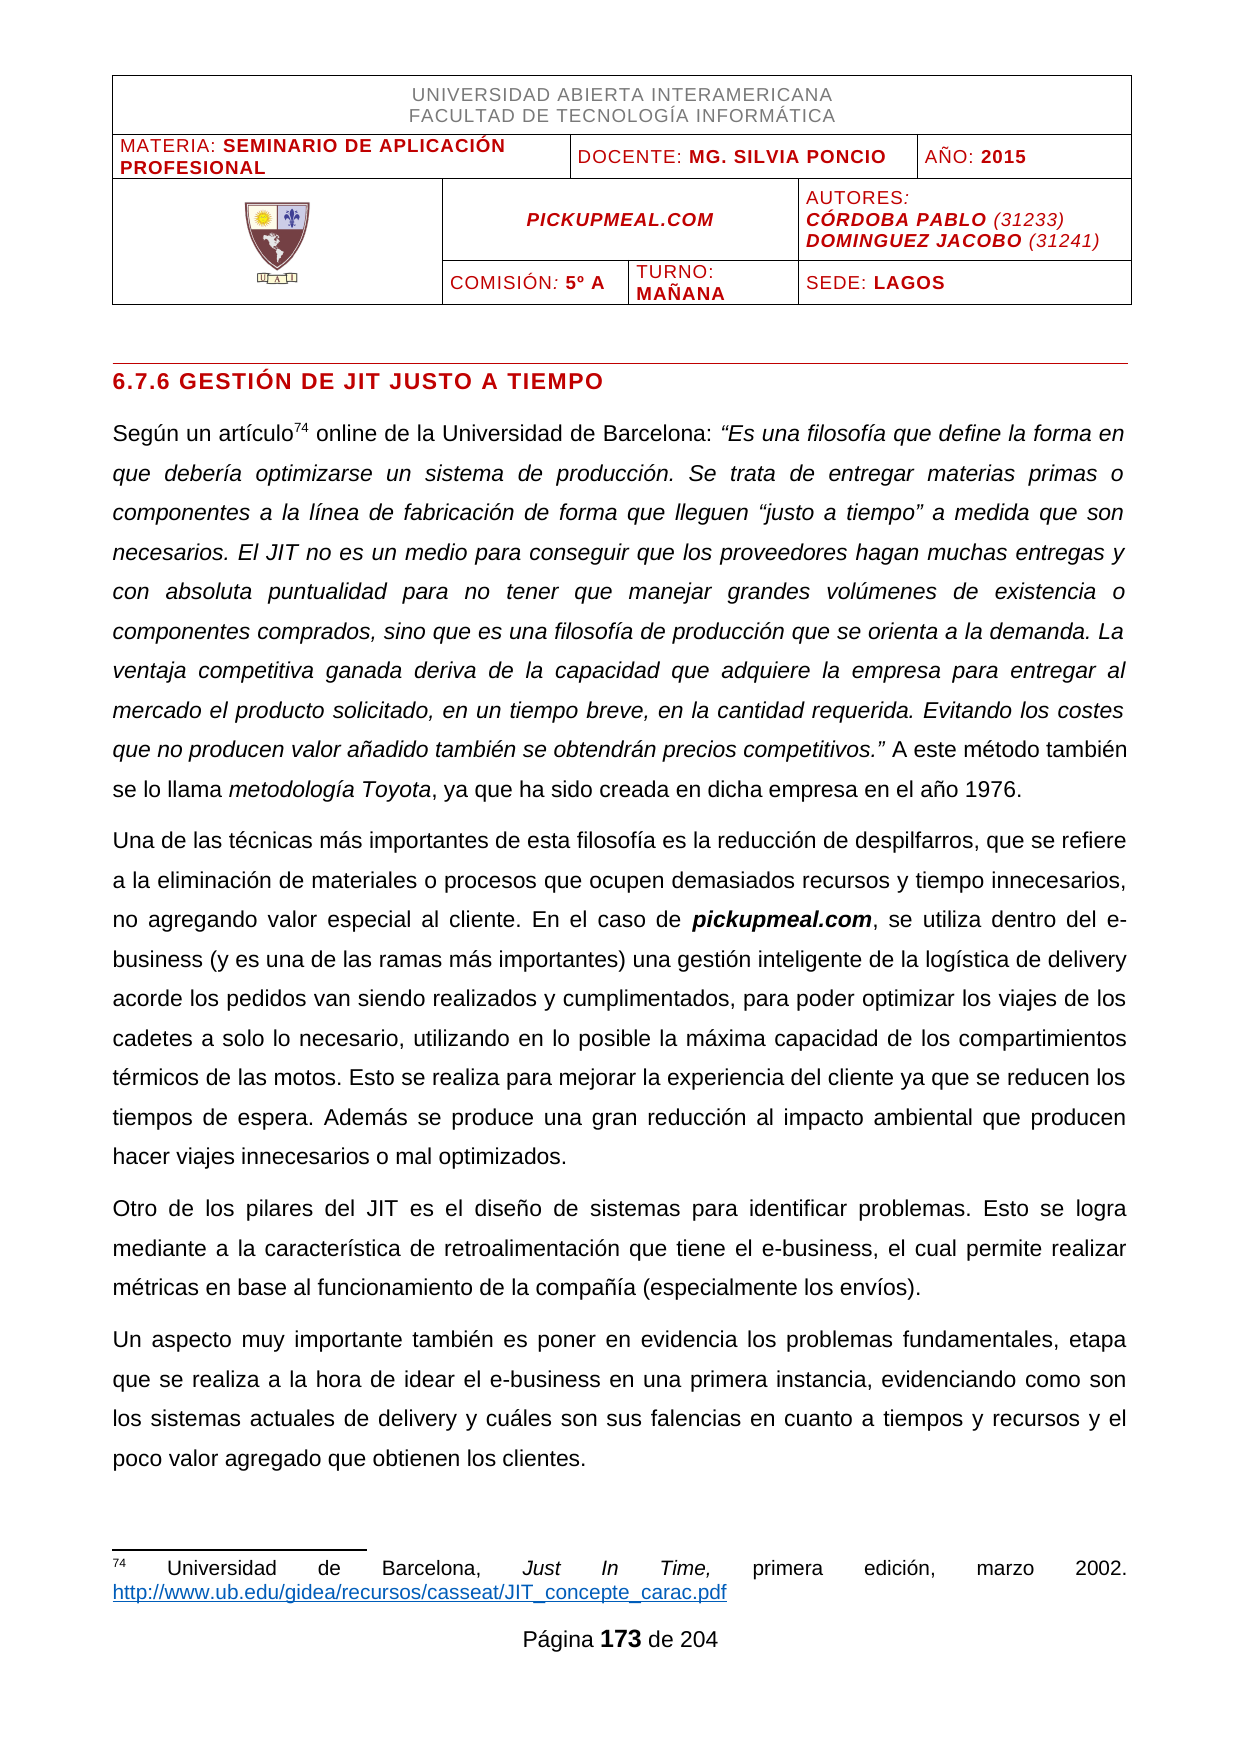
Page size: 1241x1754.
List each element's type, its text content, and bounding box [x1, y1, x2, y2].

text Un aspecto muy importante también es poner en evidencia los problemas fundamentales, etapa que se realiza a la hora de idear el e-business en una primera instancia, evidenciando como son los sistemas actuales de delivery y cuáles son sus falencias en cuanto a tiempos y recursos y el poco valor agregado que obtienen los clientes. [112, 1326, 1128, 1471]
text Una de las técnicas más importantes de esta filosofía es la reducción de despilfarros, que se refiere a la eliminación de materiales o procesos que ocupen demasiados recursos y tiempo innecesarios, no agregando valor especial al cliente. En el caso de pickupmeal.com, se utiliza dentro del e-business (y es una de las ramas más importantes) una gestión inteligente de la logística de delivery acorde los pedidos van siendo realizados y cumplimentados, para poder optimizar los viajes de los cadetes a solo lo necesario, utilizando en lo posible la máxima capacidad de los compartimientos térmicos de las motos. Esto se realiza para mejorar la experiencia del cliente ya que se reducen los tiempos de espera. Además se produce una gran reducción al impacto ambiental que producen hacer viajes innecesarios o mal optimizados. [112, 827, 1128, 1170]
picture [230, 196, 325, 287]
subtitle 6.7.6 Gestión de JIT justo a tiempo [112, 364, 1128, 394]
text Según un artículo online de la Universidad de Barcelona: “Es una filosofía que define la forma en que debería optimizarse un sistema de producción. Se trata de entregar materias primas o componentes a la línea de fabricación de forma que lleguen “justo a tiempo” a medida que son necesarios. El JIT no es un medio para conseguir que los proveedores hagan muchas entregas y con absoluta puntualidad para no tener que manejar grandes volúmenes de existencia o componentes comprados, sino que es una filosofía de producción que se orienta a la demanda. La ventaja competitiva ganada deriva de la capacidad que adquiere la empresa para entregar al mercado el producto solicitado, en un tiempo breve, en la cantidad requerida. Evitando los costes que no producen valor añadido también se obtendrán precios competitivos.” A este método también se lo llama metodología Toyota, ya que ha sido creada en dicha empresa en el año 1976. [112, 420, 1128, 802]
text Otro de los pilares del JIT es el diseño de sistemas para identificar problemas. Esto se logra mediante a la característica de retroalimentación que tiene el e-business, el cual permite realizar métricas en base al funcionamiento de la compañía (especialmente los envíos). [112, 1195, 1128, 1301]
